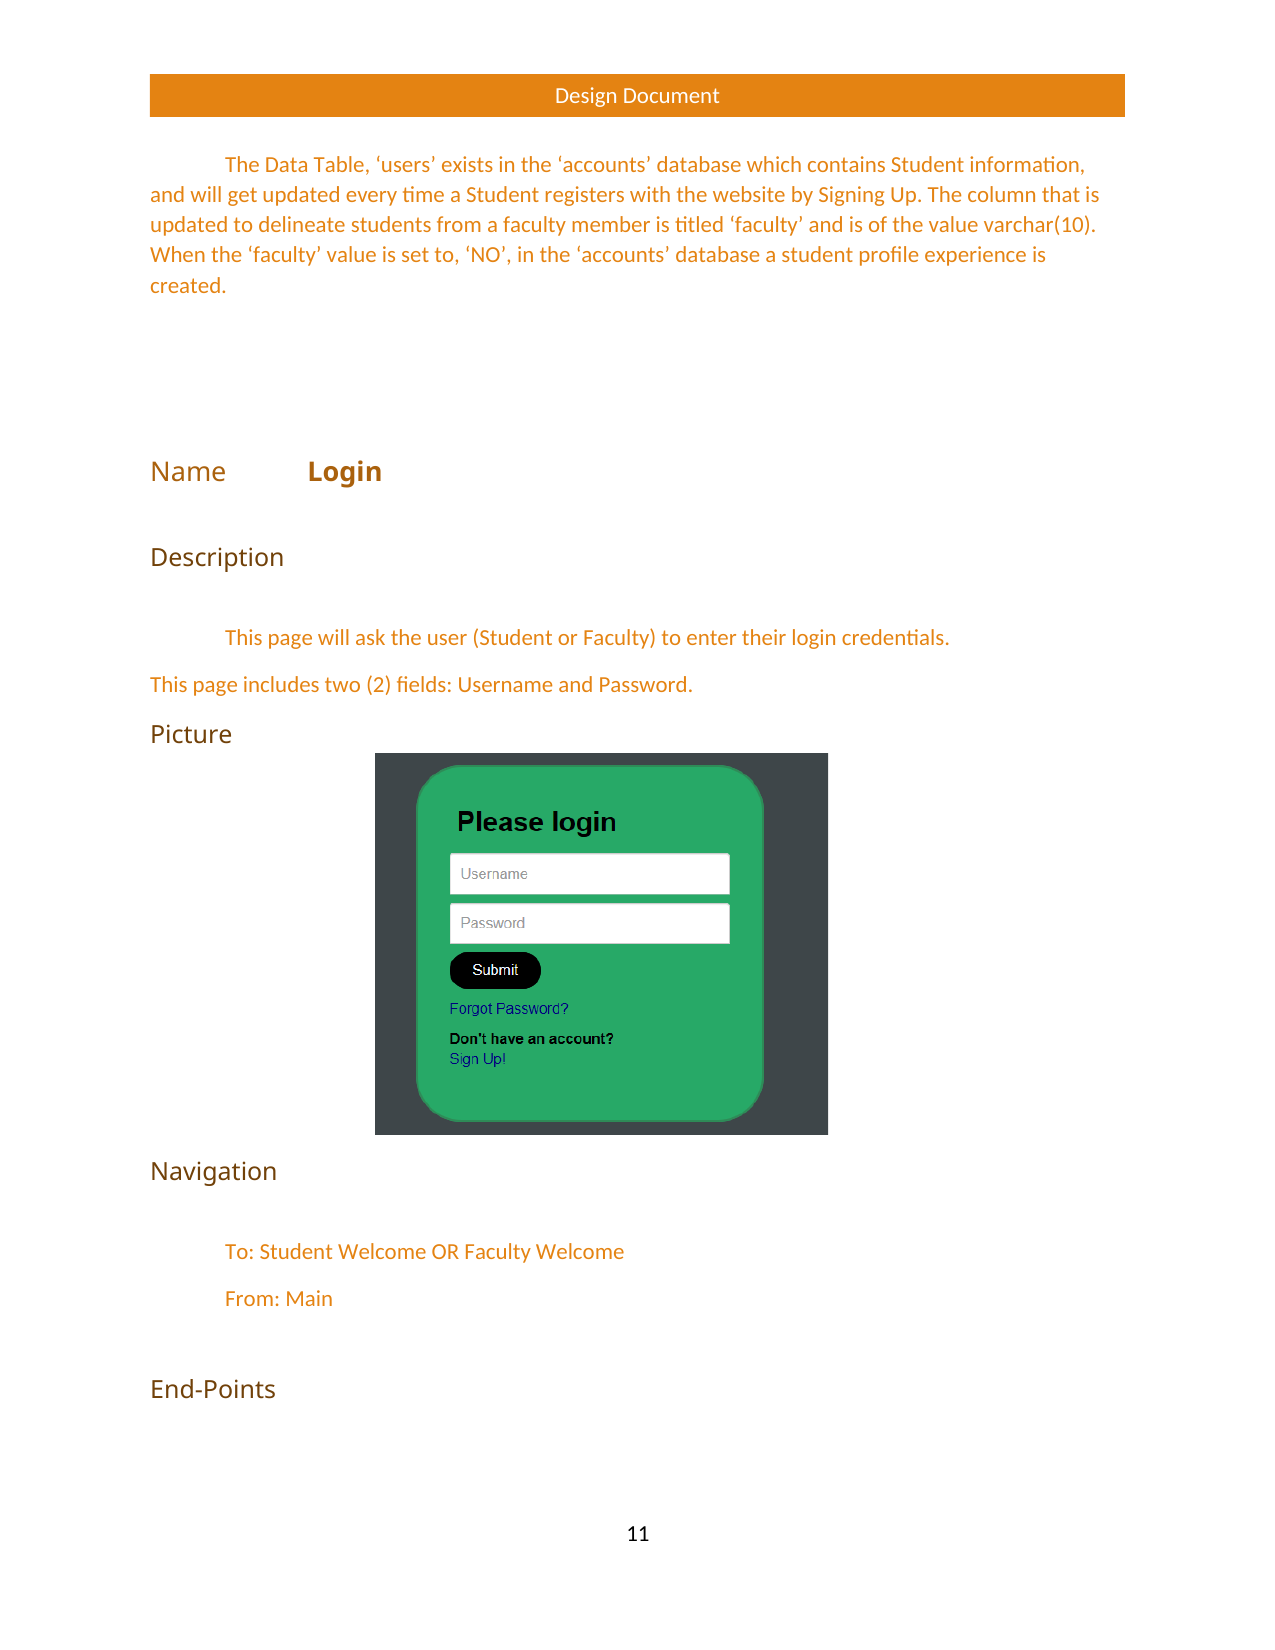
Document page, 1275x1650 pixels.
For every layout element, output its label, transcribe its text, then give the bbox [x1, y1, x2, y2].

text To: Student Welcome OR Faculty Welcome [150, 1237, 1125, 1265]
picture [375, 753, 829, 1135]
subtitle Description [150, 539, 1125, 573]
subtitle Picture [150, 717, 1125, 751]
subtitle End-Points [150, 1371, 1125, 1406]
text From: Main [150, 1284, 1125, 1312]
subtitle Name Login [150, 452, 1125, 489]
text The Data Table, ‘users’ exists in the ‘accounts’ database which contains Student information, and will get updated every time a Student registers with the website by Signing Up. The column that is updated to delineate students from a faculty member is titled ‘faculty’ and is of the value varchar(10). When the ‘faculty’ value is set to, ‘NO’, in the ‘accounts’ database a student profile experience is created. [150, 150, 1125, 299]
text This page will ask the user (Student or Faculty) to enter their login credentials. [150, 623, 1125, 651]
subtitle Navigation [150, 1153, 1125, 1187]
text This page includes two (2) fields: Username and Password. [150, 670, 1125, 698]
